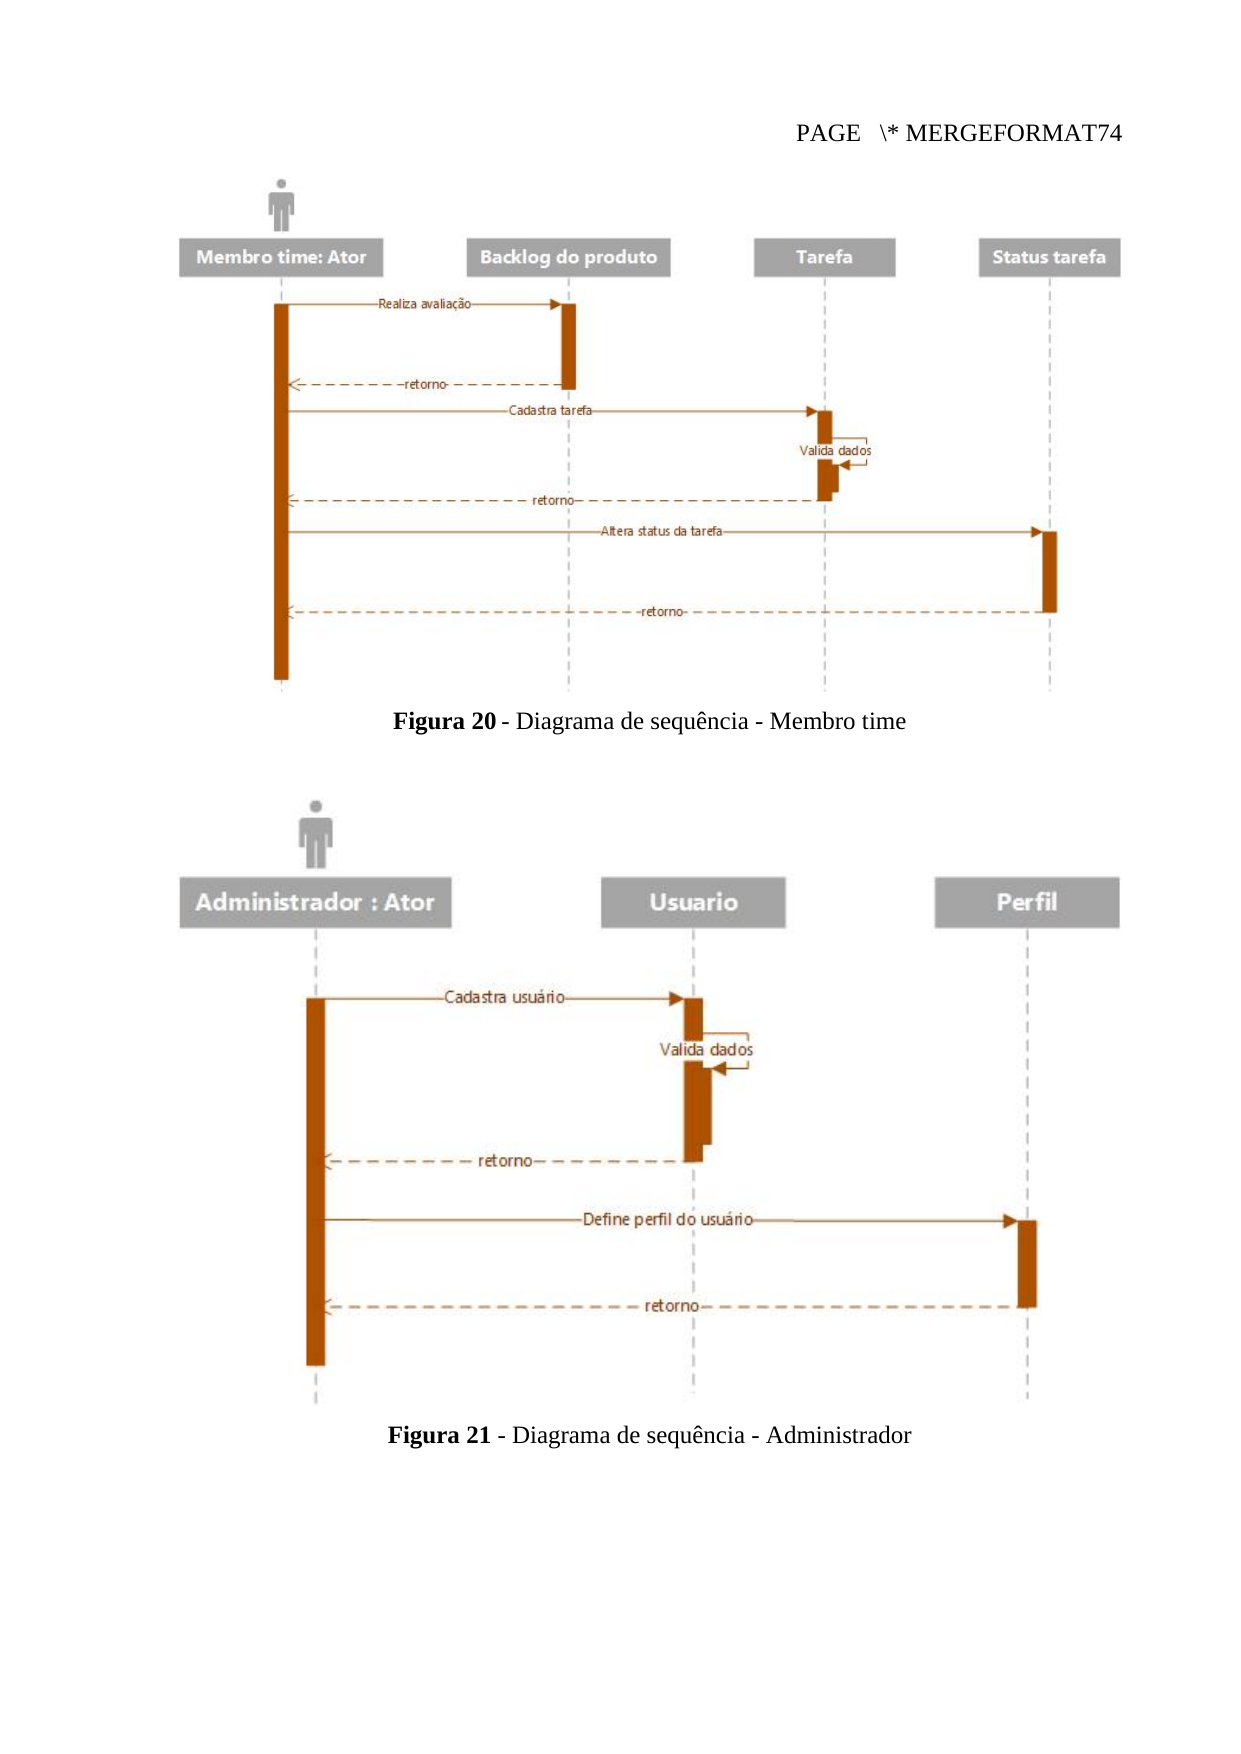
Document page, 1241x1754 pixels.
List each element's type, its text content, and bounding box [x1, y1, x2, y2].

text Figura 21 - Diagrama de sequência - Administrador [177, 1420, 1122, 1449]
picture [177, 798, 1123, 1406]
text Figura 20 - Diagrama de sequência - Membro time [177, 706, 1122, 735]
picture [177, 177, 1123, 692]
